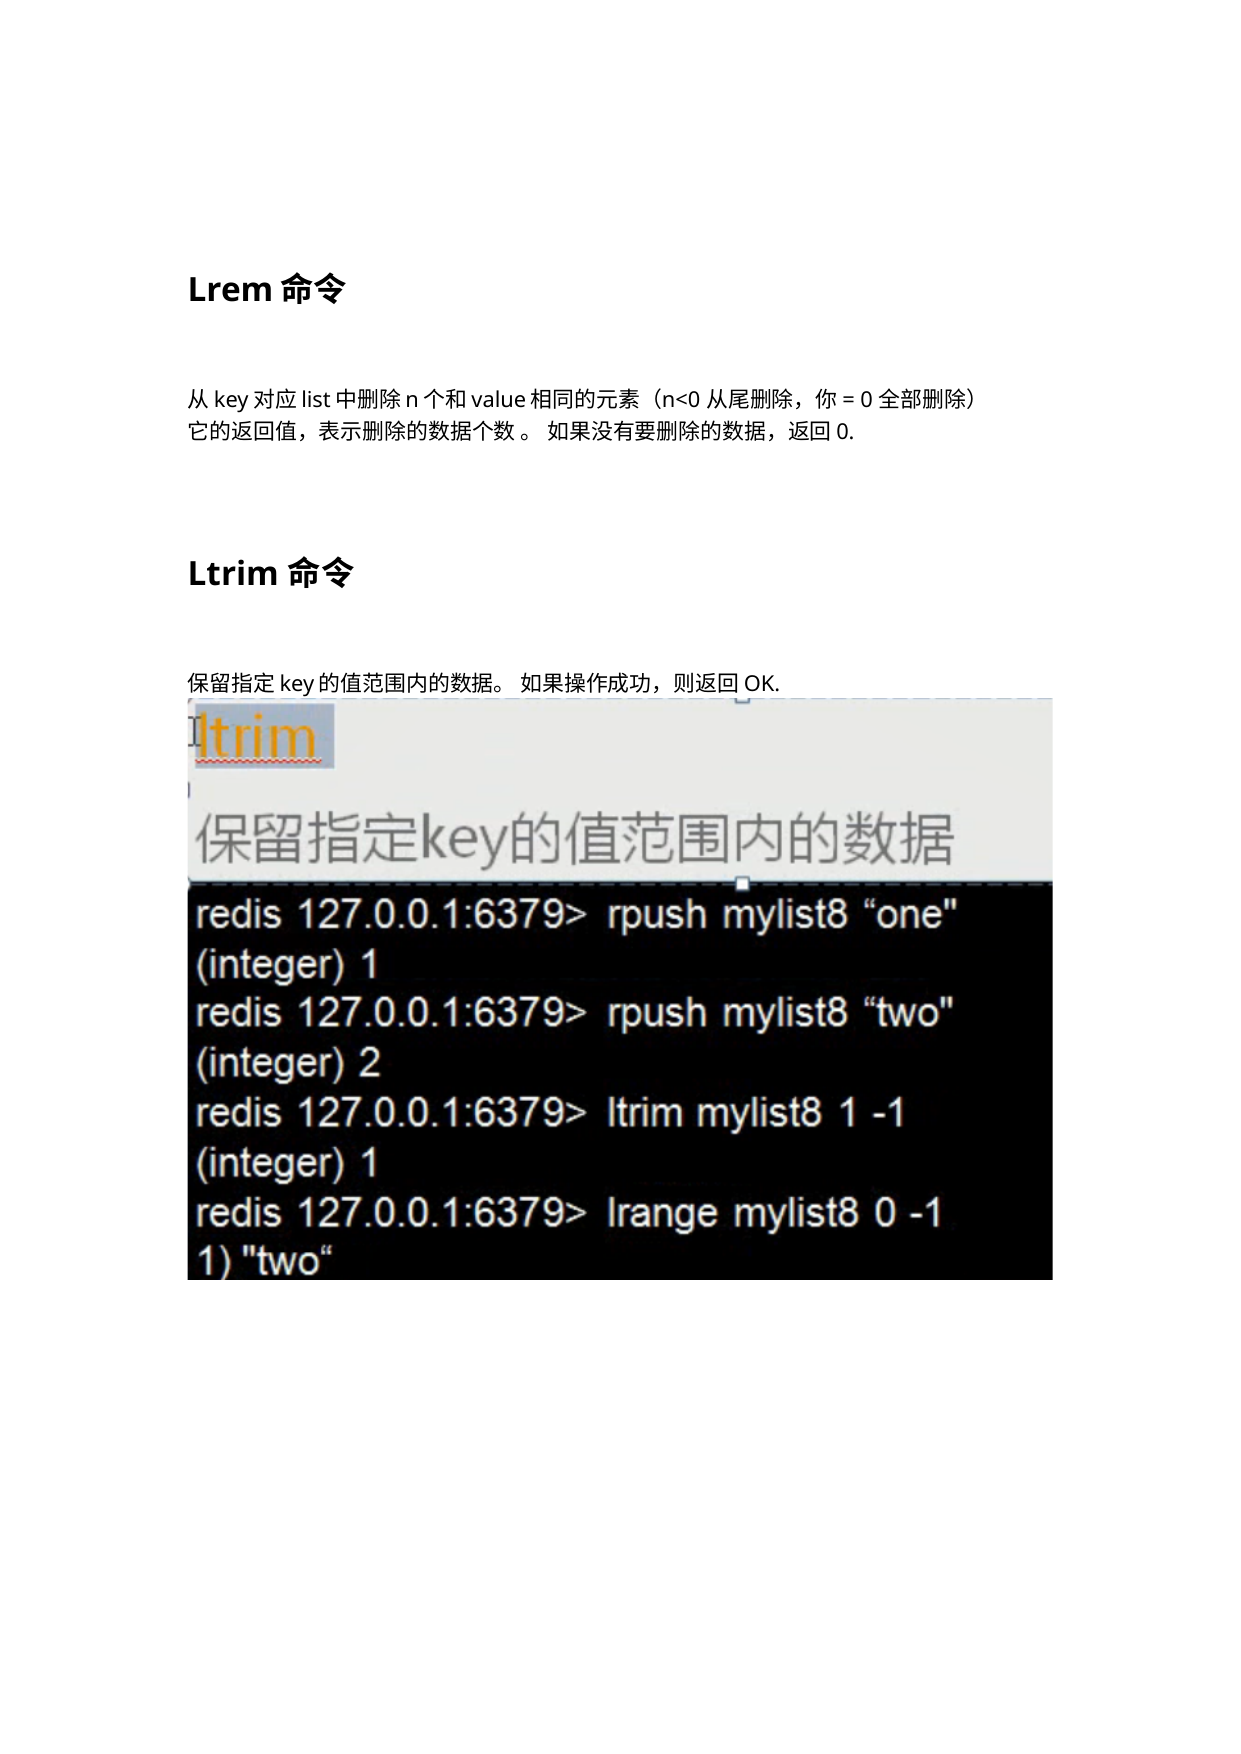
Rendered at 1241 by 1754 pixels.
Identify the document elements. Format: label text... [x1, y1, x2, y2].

text 它的返回值，表示删除的数据个数 。 如果没有要删除的数据，返回0. [187, 414, 1053, 446]
picture [187, 698, 1053, 1280]
text 从key对应list中删除n个和value相同的元素（n<0 从尾删除，你 = 0 全部删除） [187, 381, 1053, 414]
subtitle Ltrim 命令 [187, 538, 1053, 603]
text 保留指定key的值范围内的数据。 如果操作成功，则返回OK. [187, 666, 1053, 698]
subtitle Lrem命令 [187, 254, 1053, 319]
